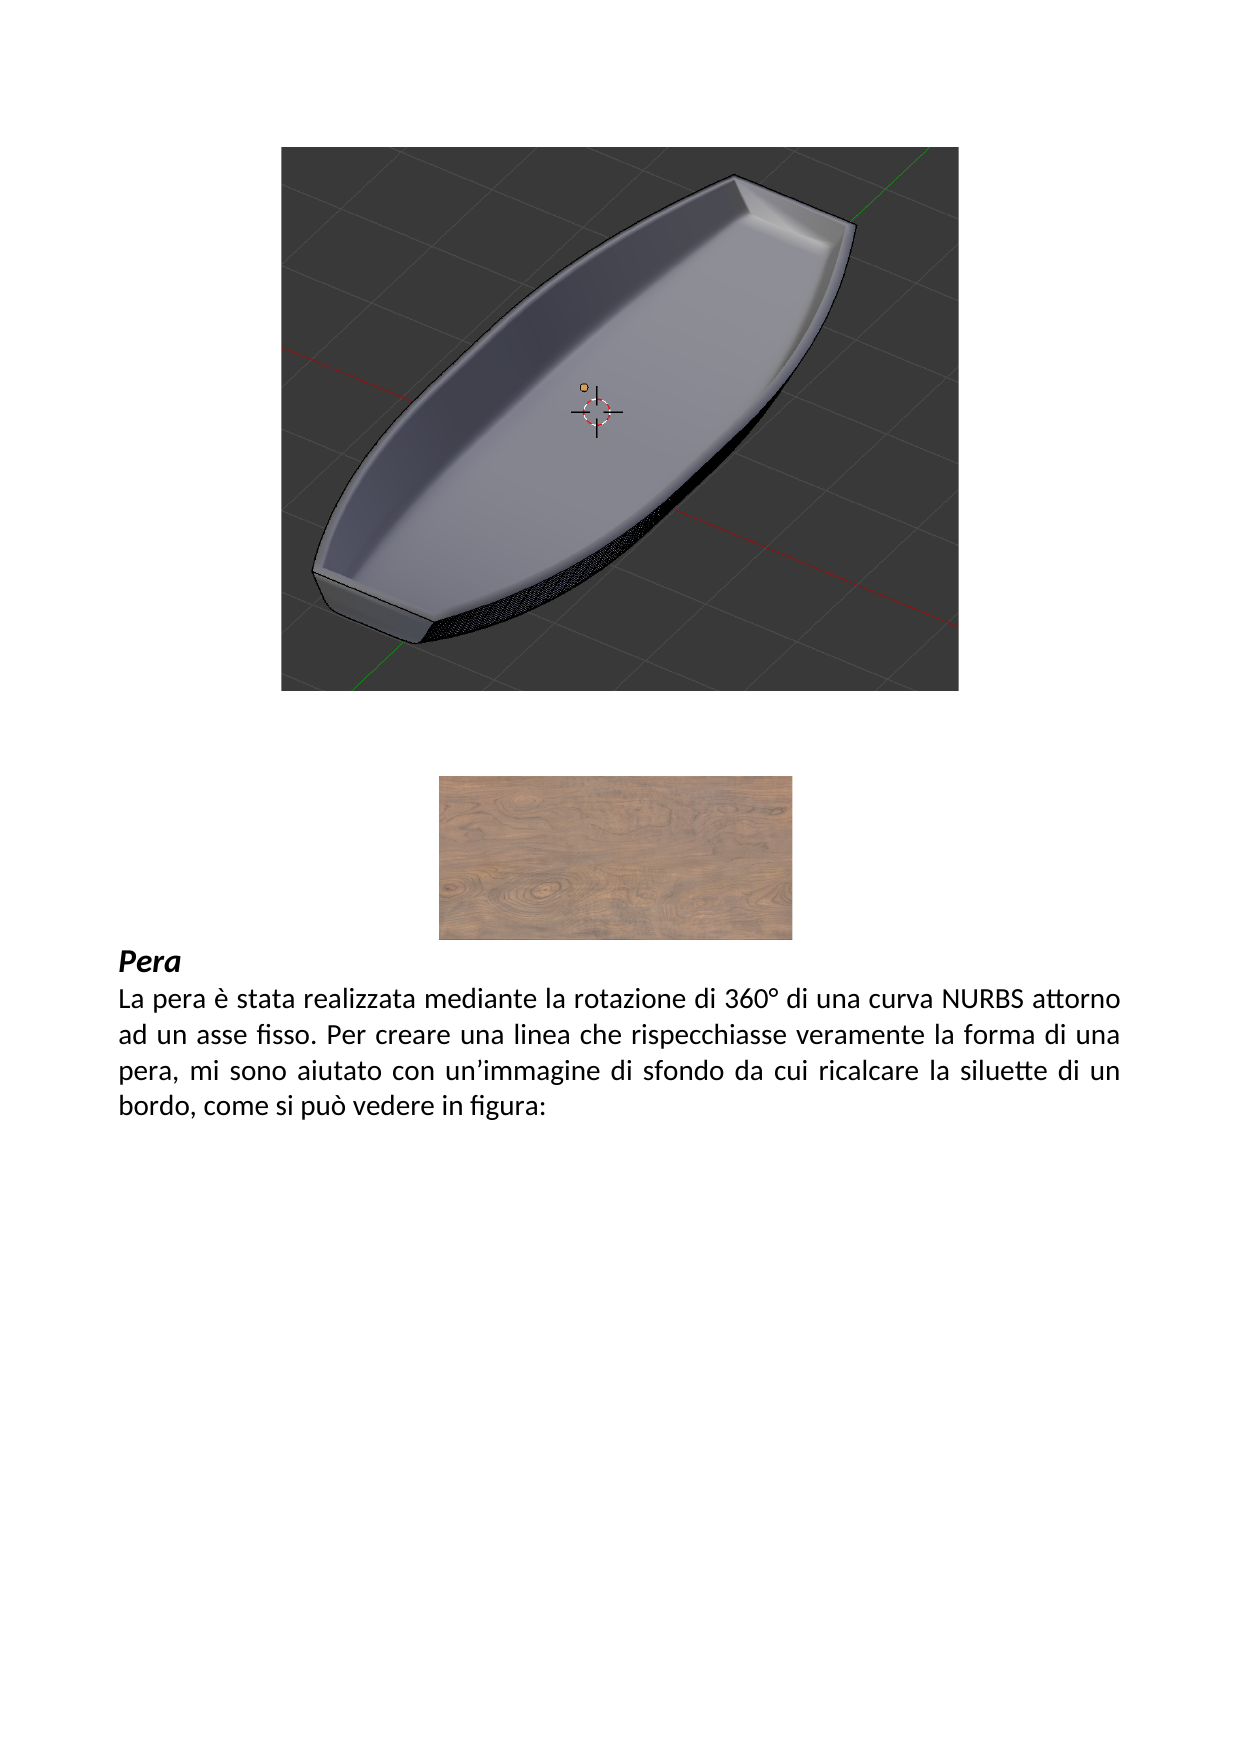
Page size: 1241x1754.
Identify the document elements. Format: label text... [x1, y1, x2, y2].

text La pera è stata realizzata mediante la rotazione di 360° di una curva NURBS attorno ad un asse fisso. Per creare una linea che rispecchiasse veramente la forma di una pera, mi sono aiutato con un’immagine di sfondo da cui ricalcare la siluette di un bordo, come si può vedere in figura: [118, 981, 1122, 1123]
picture [439, 776, 793, 940]
picture [281, 147, 959, 691]
text Pera [118, 940, 1122, 981]
